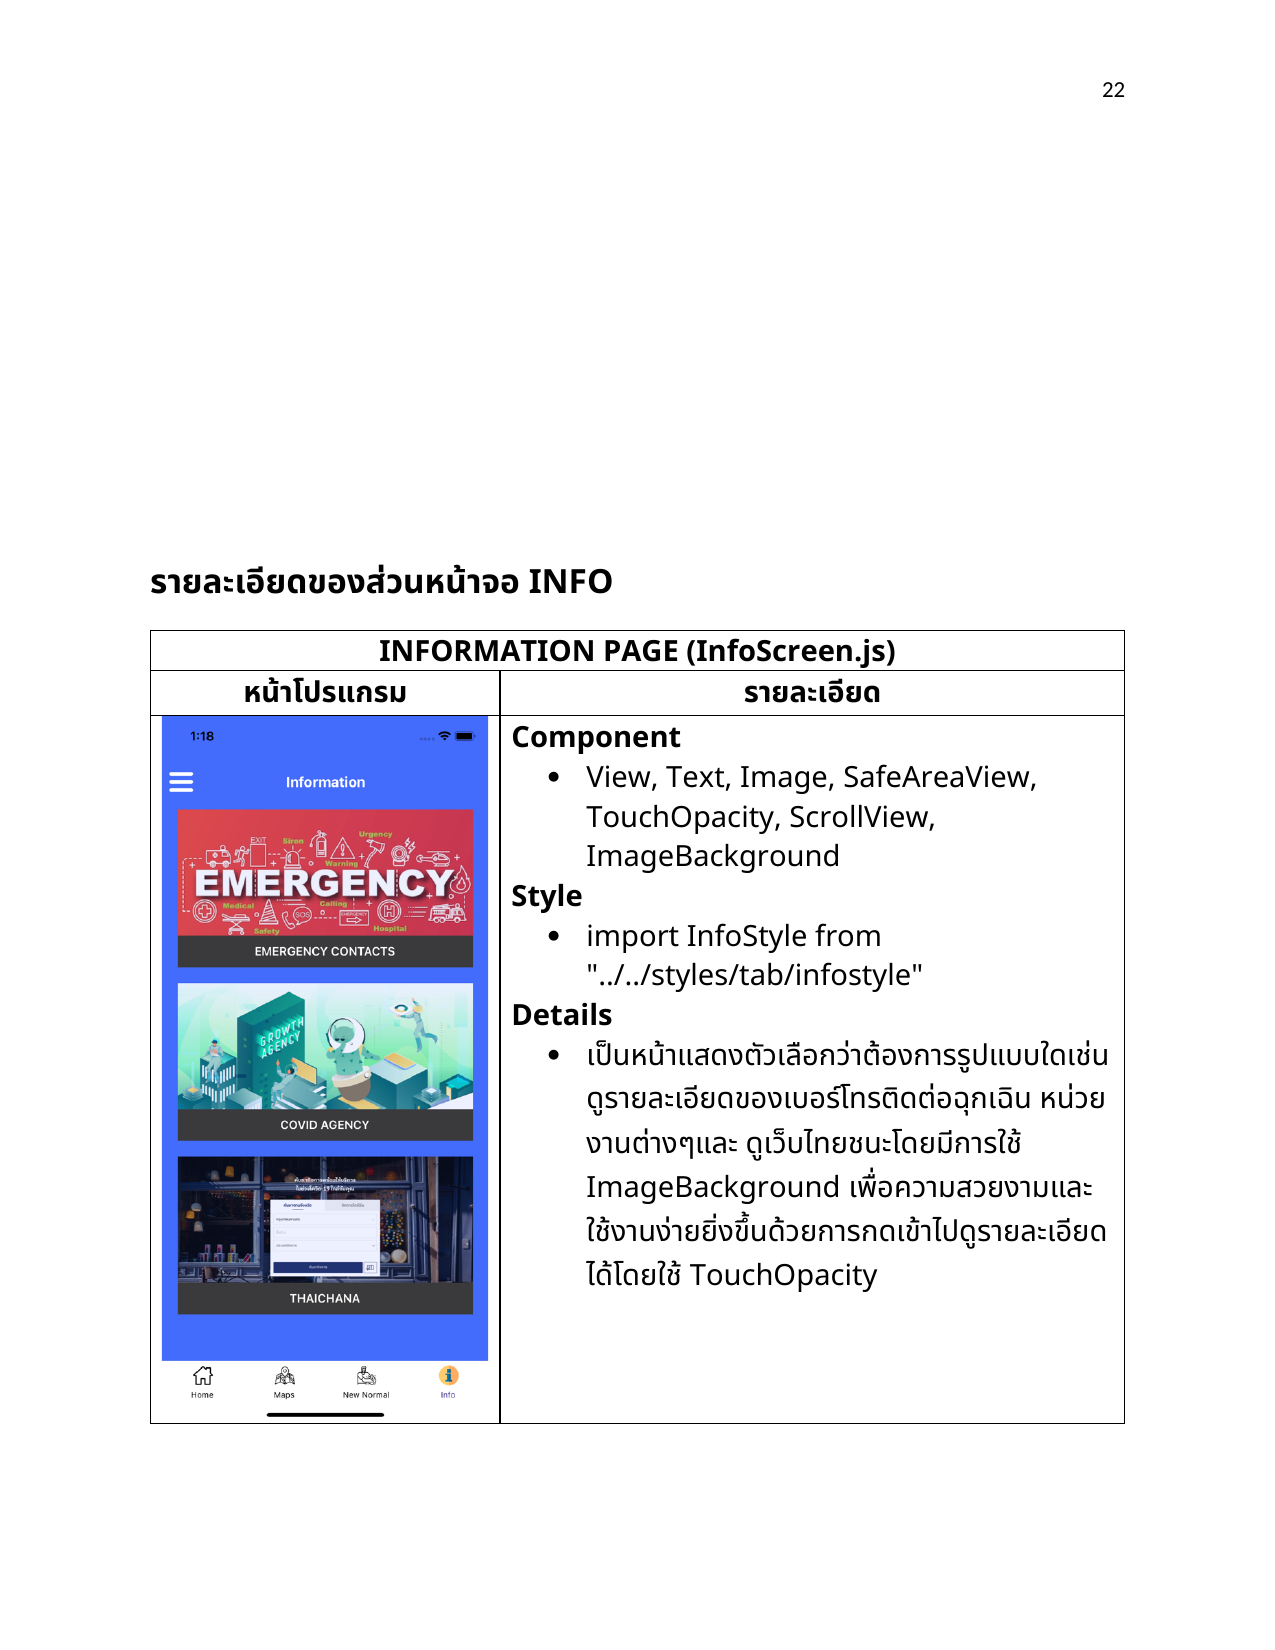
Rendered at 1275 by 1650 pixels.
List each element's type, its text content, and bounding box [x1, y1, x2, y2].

picture [161, 716, 489, 1423]
table_cell หน้าโปรแกรม [151, 671, 499, 715]
table_cell [151, 716, 161, 1423]
text รายละเอียดของส่วนหน้าจอ INFO [150, 558, 1125, 609]
table_cell [489, 716, 499, 1423]
table_header INFORMATION PAGE (InfoScreen.js) [151, 631, 1124, 670]
table_cell Component View, Text, Image, SafeAreaView, TouchOpacity, ScrollView, ImageBackground Style import InfoStyle from "../../styles/tab/infostyle" Details เป็นหน้าแสดงตัวเลือกว่าต้องการรูปแบบใดเช่น ดูรายละเอียดของเบอร์โทรติดต่อฉุกเฉิน หน่วยงานต่างๆและ ดูเว็บไทยชนะโดยมีการใช้ ImageBackground เพื่อความสวยงามและใช้งานง่ายยิ่งขึ้นด้วยการกดเข้าไปดูรายละเอียดได้โดยใช้ TouchOpacity [501, 716, 1124, 1423]
table_cell รายละเอียด [501, 671, 1124, 715]
